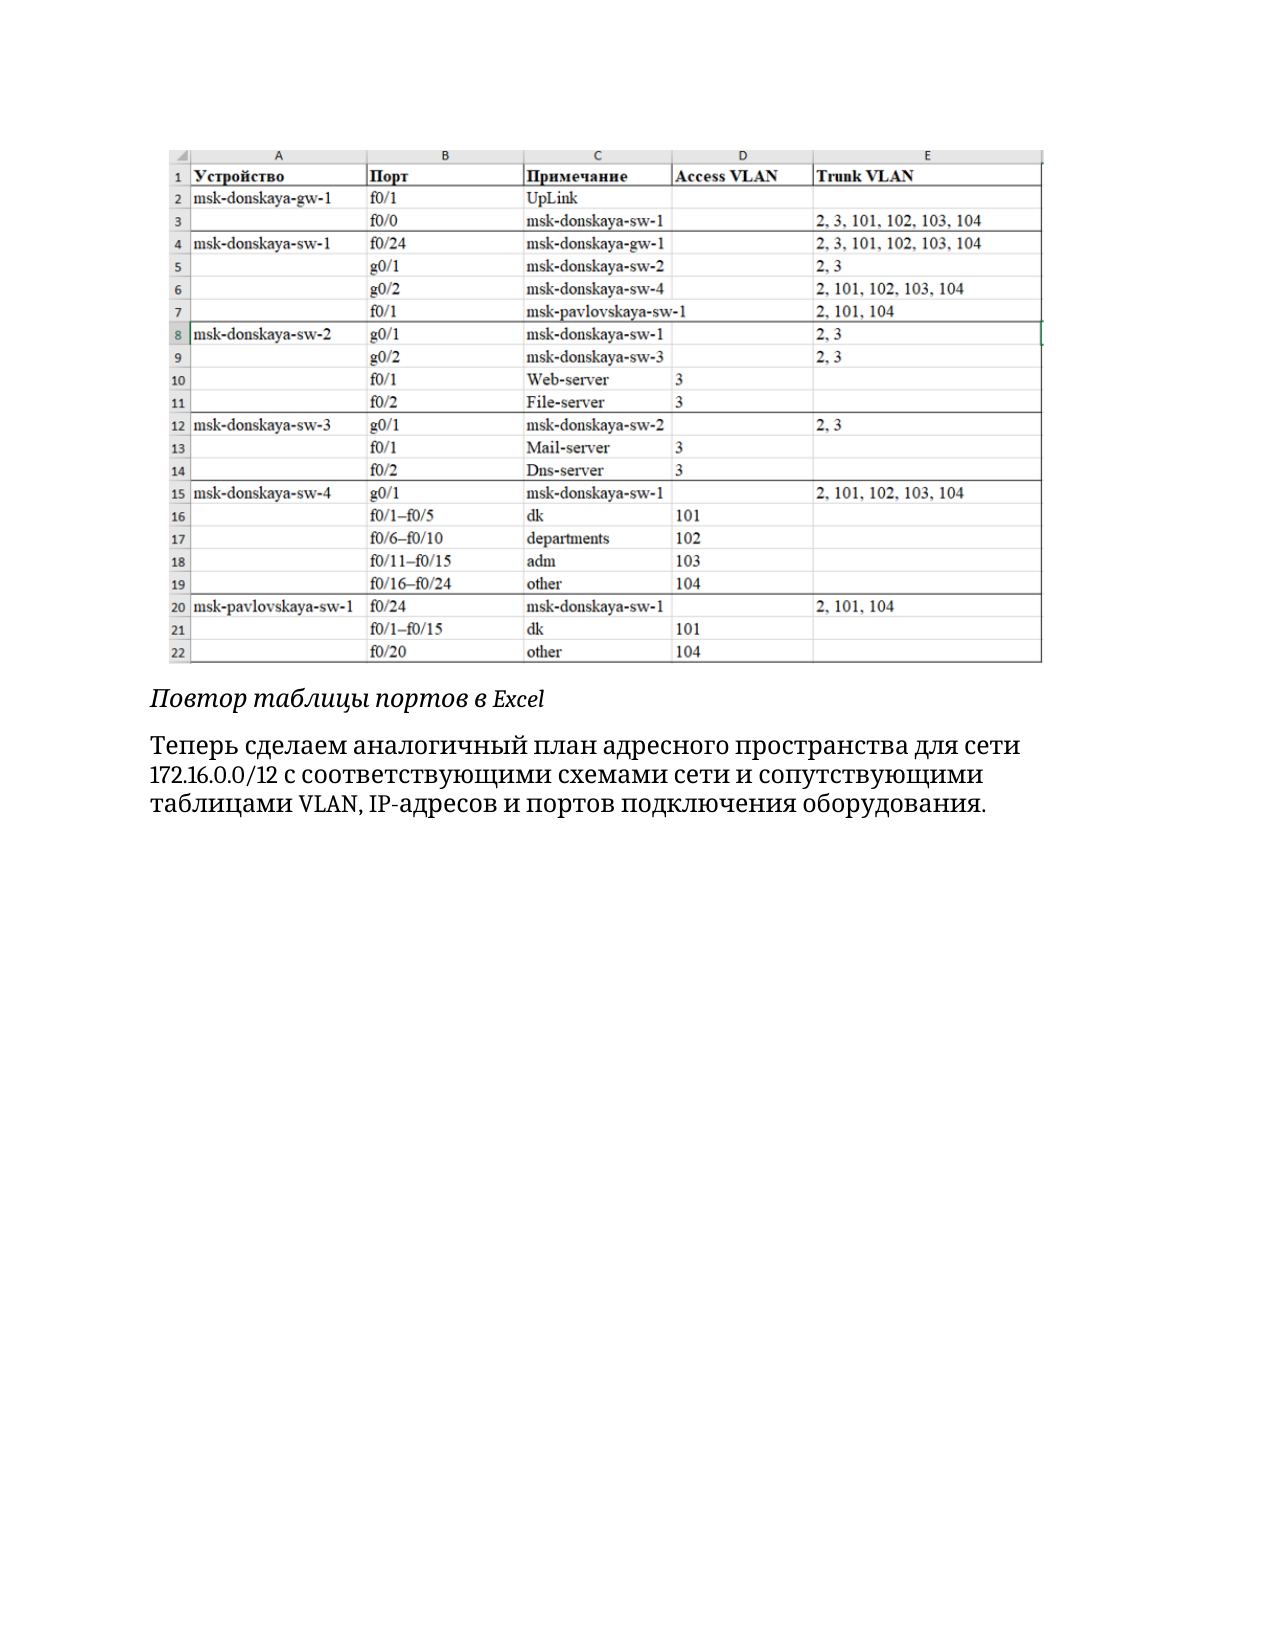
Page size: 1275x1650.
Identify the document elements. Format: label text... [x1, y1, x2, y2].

picture [168, 150, 1044, 664]
text Теперь сделаем аналогичный план адресного пространства для сети 172.16.0.0/12 с соответствующими схемами сети и сопутствующими таблицами VLAN, IP-адресов и портов подключения оборудования. [150, 732, 1125, 818]
text Повтор таблицы портов в Excel [150, 684, 1125, 713]
